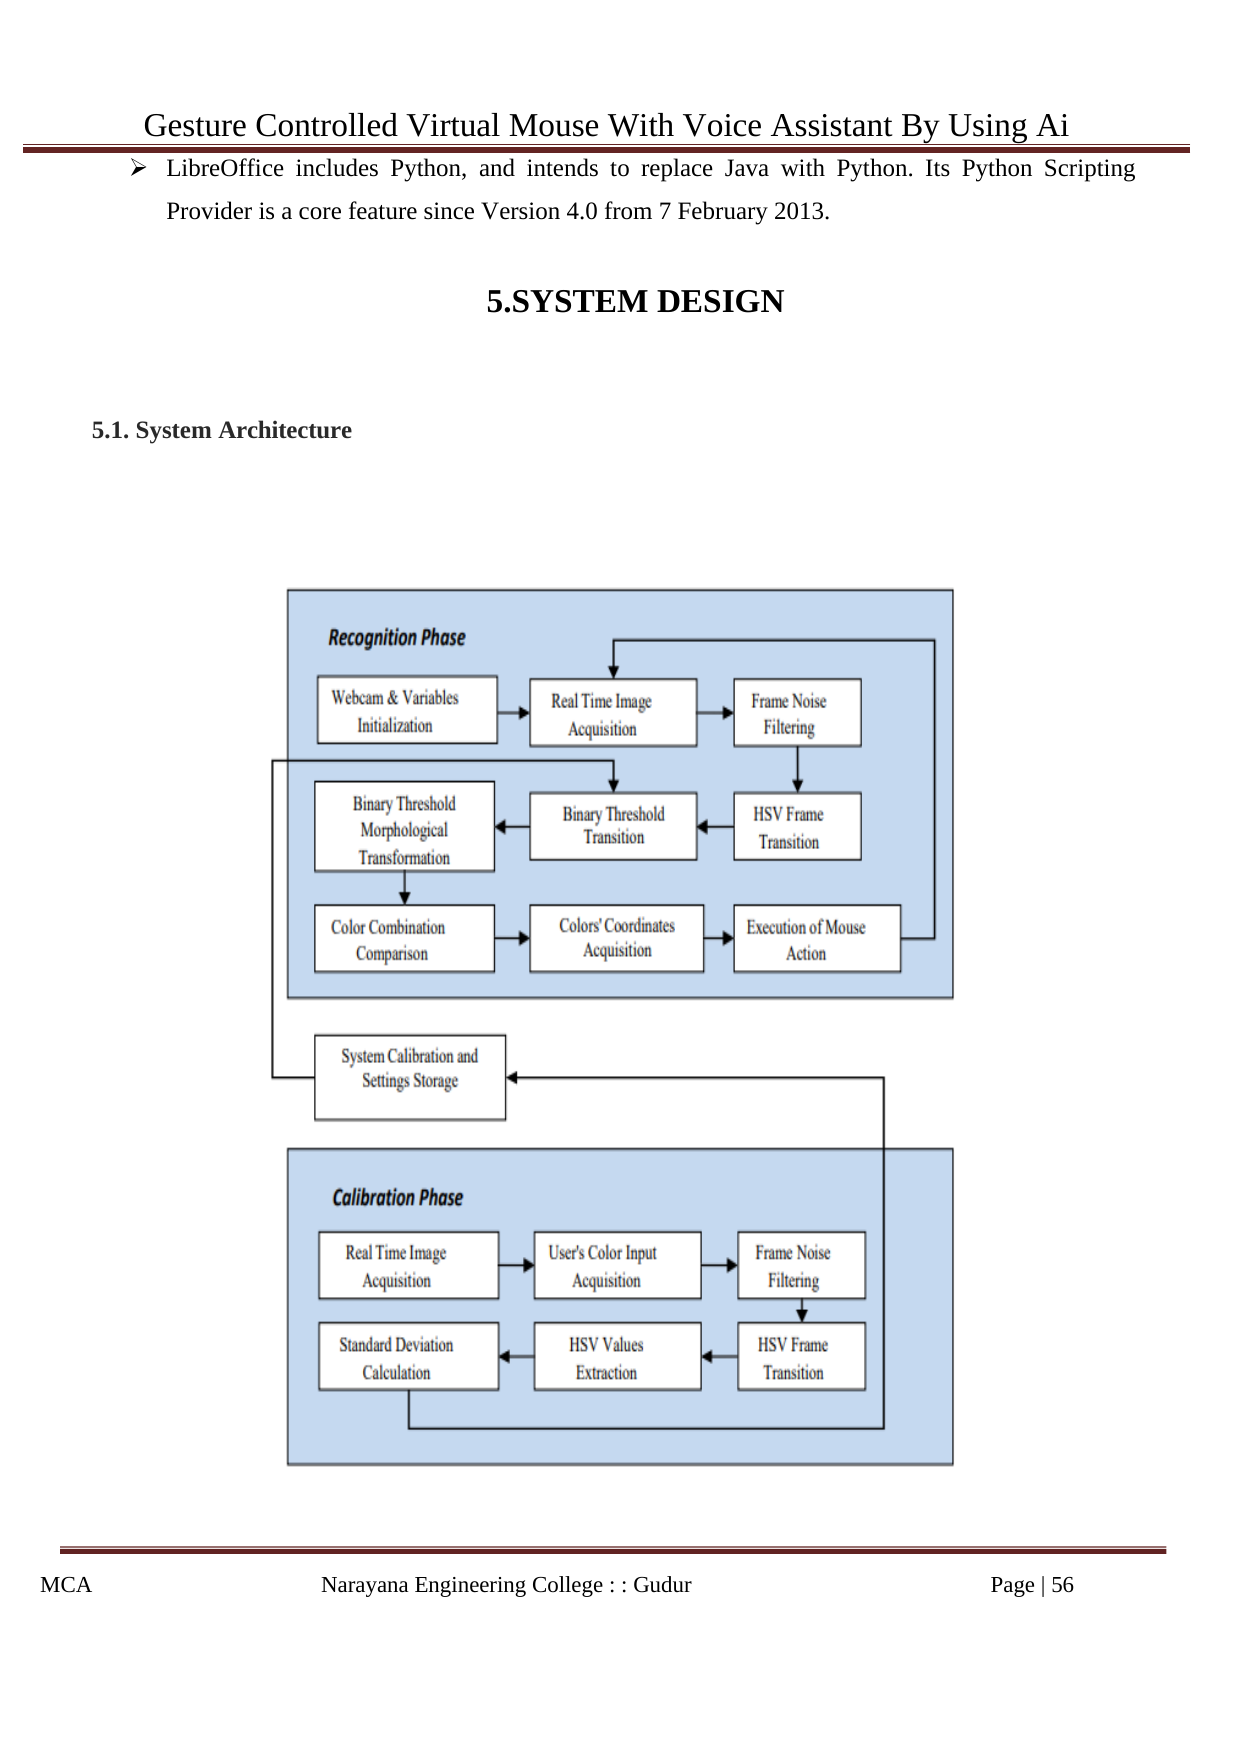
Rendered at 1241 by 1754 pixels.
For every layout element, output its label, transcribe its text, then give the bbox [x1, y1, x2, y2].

picture [230, 548, 983, 1477]
list LibreOffice includes Python, and intends to replace Java with Python. Its Python Scripting Provider is a core feature since Version 4.0 from 7 February 2013. [128, 153, 1136, 225]
text 5.1. System Architecture [23, 415, 1190, 444]
subtitle 5.SYSTEM DESIGN [478, 281, 961, 319]
